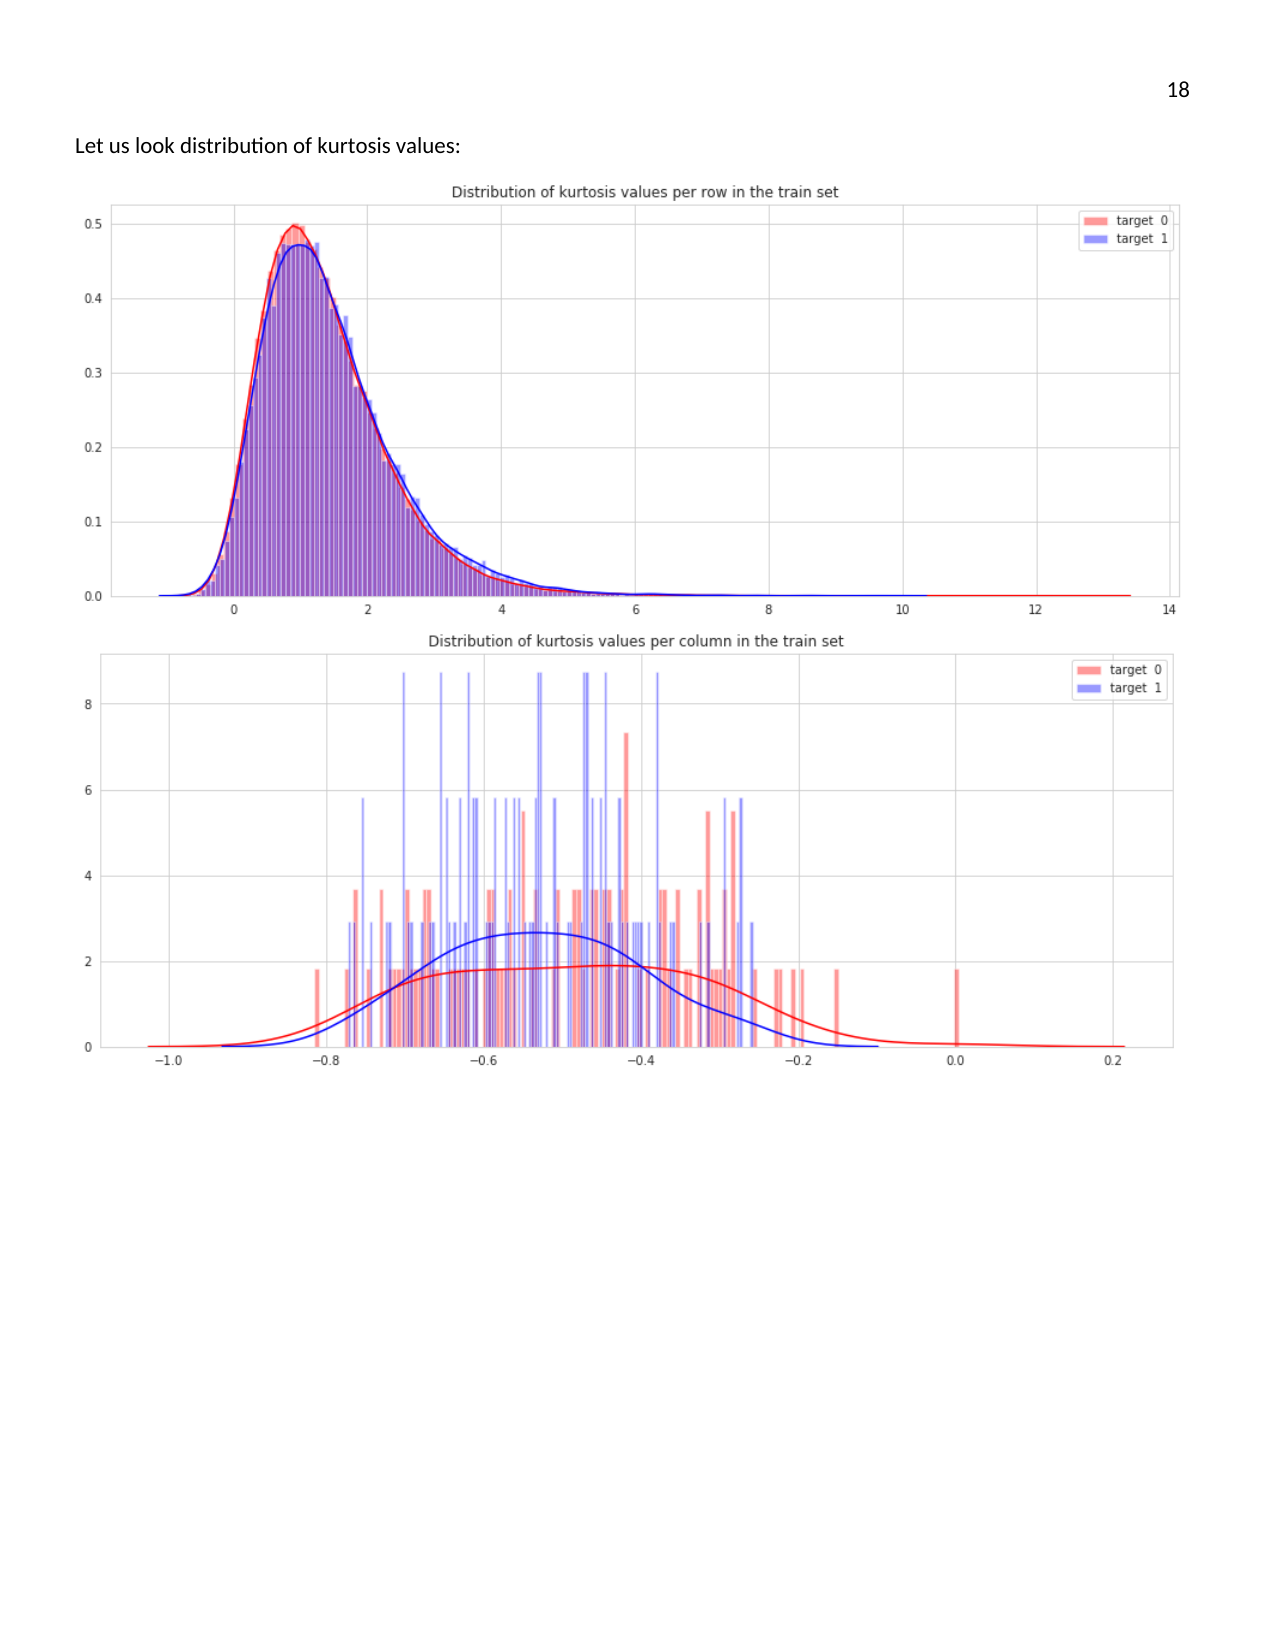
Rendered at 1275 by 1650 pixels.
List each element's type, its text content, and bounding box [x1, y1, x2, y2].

text Let us look distribution of kurtosis values: [75, 131, 1200, 159]
picture [75, 177, 1191, 625]
picture [75, 626, 1186, 1076]
